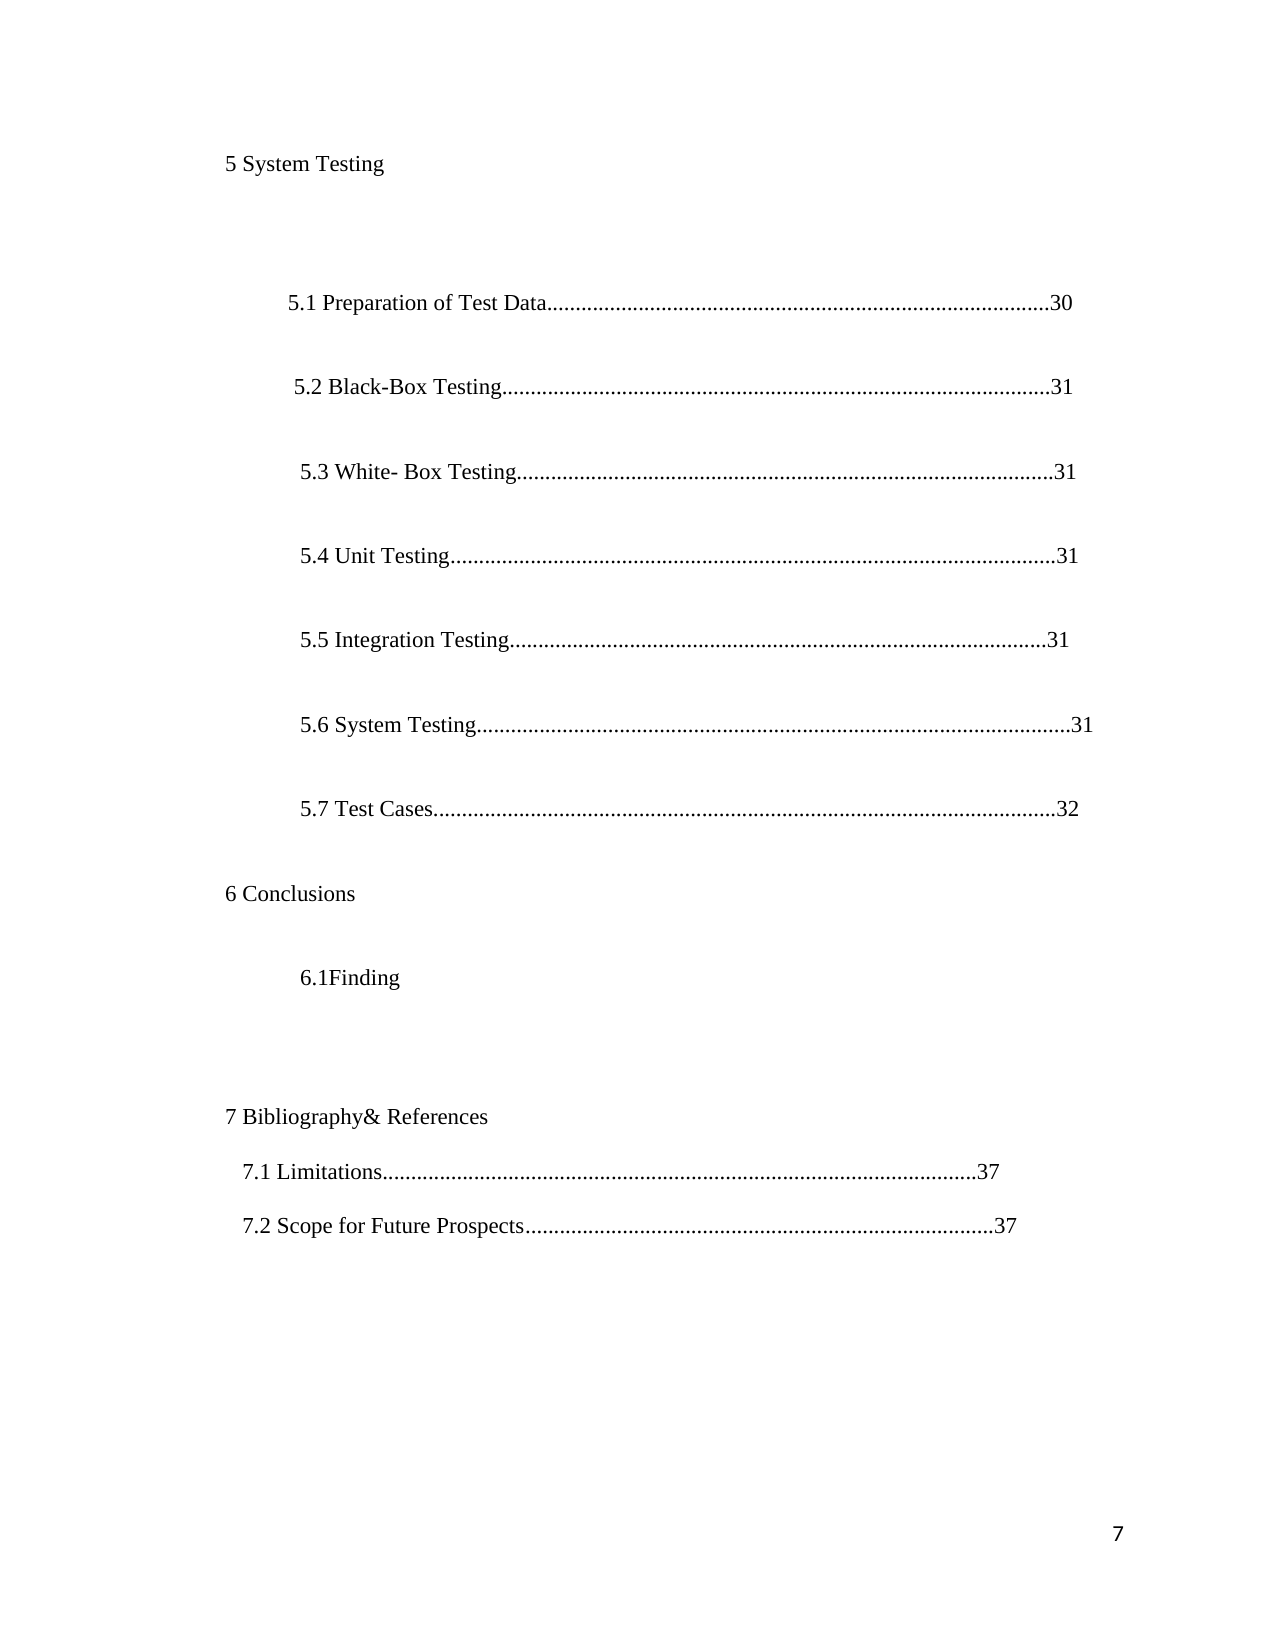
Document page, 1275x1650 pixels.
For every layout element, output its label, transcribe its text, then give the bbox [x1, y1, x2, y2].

text 5 System Testing [225, 150, 1123, 206]
text 7.1 Limitations........................................................................................................37 [225, 1158, 1123, 1184]
text 5.7 Test Cases.............................................................................................................32 [225, 795, 1123, 851]
text 6 Conclusions [225, 880, 1123, 936]
text 6.1Finding [225, 964, 1123, 1020]
text 5.2 Black-Box Testing................................................................................................31 [225, 373, 1123, 429]
text 5.4 Unit Testing ..........................................................................................................31 [225, 542, 1123, 598]
text 7 Bibliography& References [225, 1103, 1123, 1129]
text 5.1 Preparation of Test Data........................................................................................30 [225, 289, 1123, 345]
text 5.5 Integration Testing..............................................................................................31 [225, 627, 1123, 683]
text 5.6 System Testing........................................................................................................31 [225, 711, 1123, 767]
text 7.2 Scope for Future Prospects ..................................................................................37 [225, 1212, 1123, 1239]
text 5.3 White- Box Testing..............................................................................................31 [225, 458, 1123, 514]
